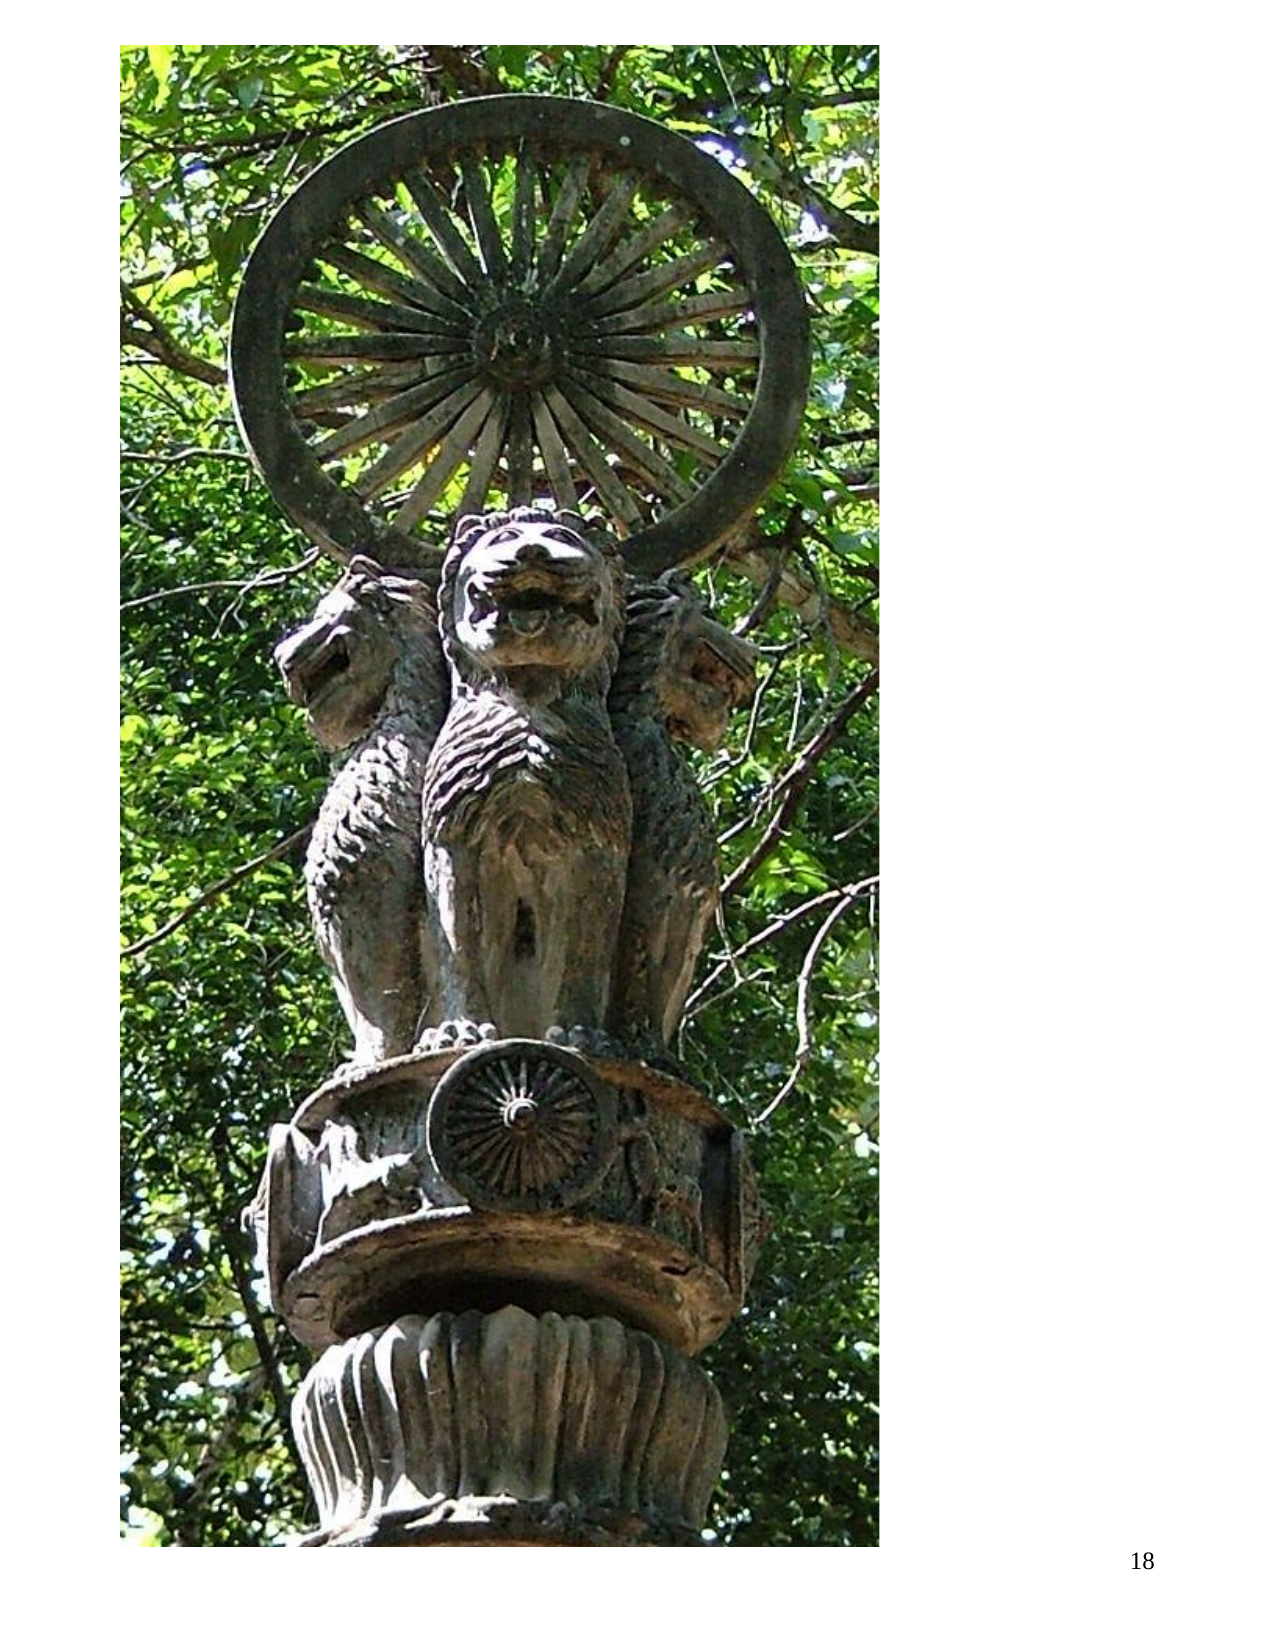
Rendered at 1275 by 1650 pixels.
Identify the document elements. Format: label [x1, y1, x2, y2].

picture [120, 45, 880, 1547]
